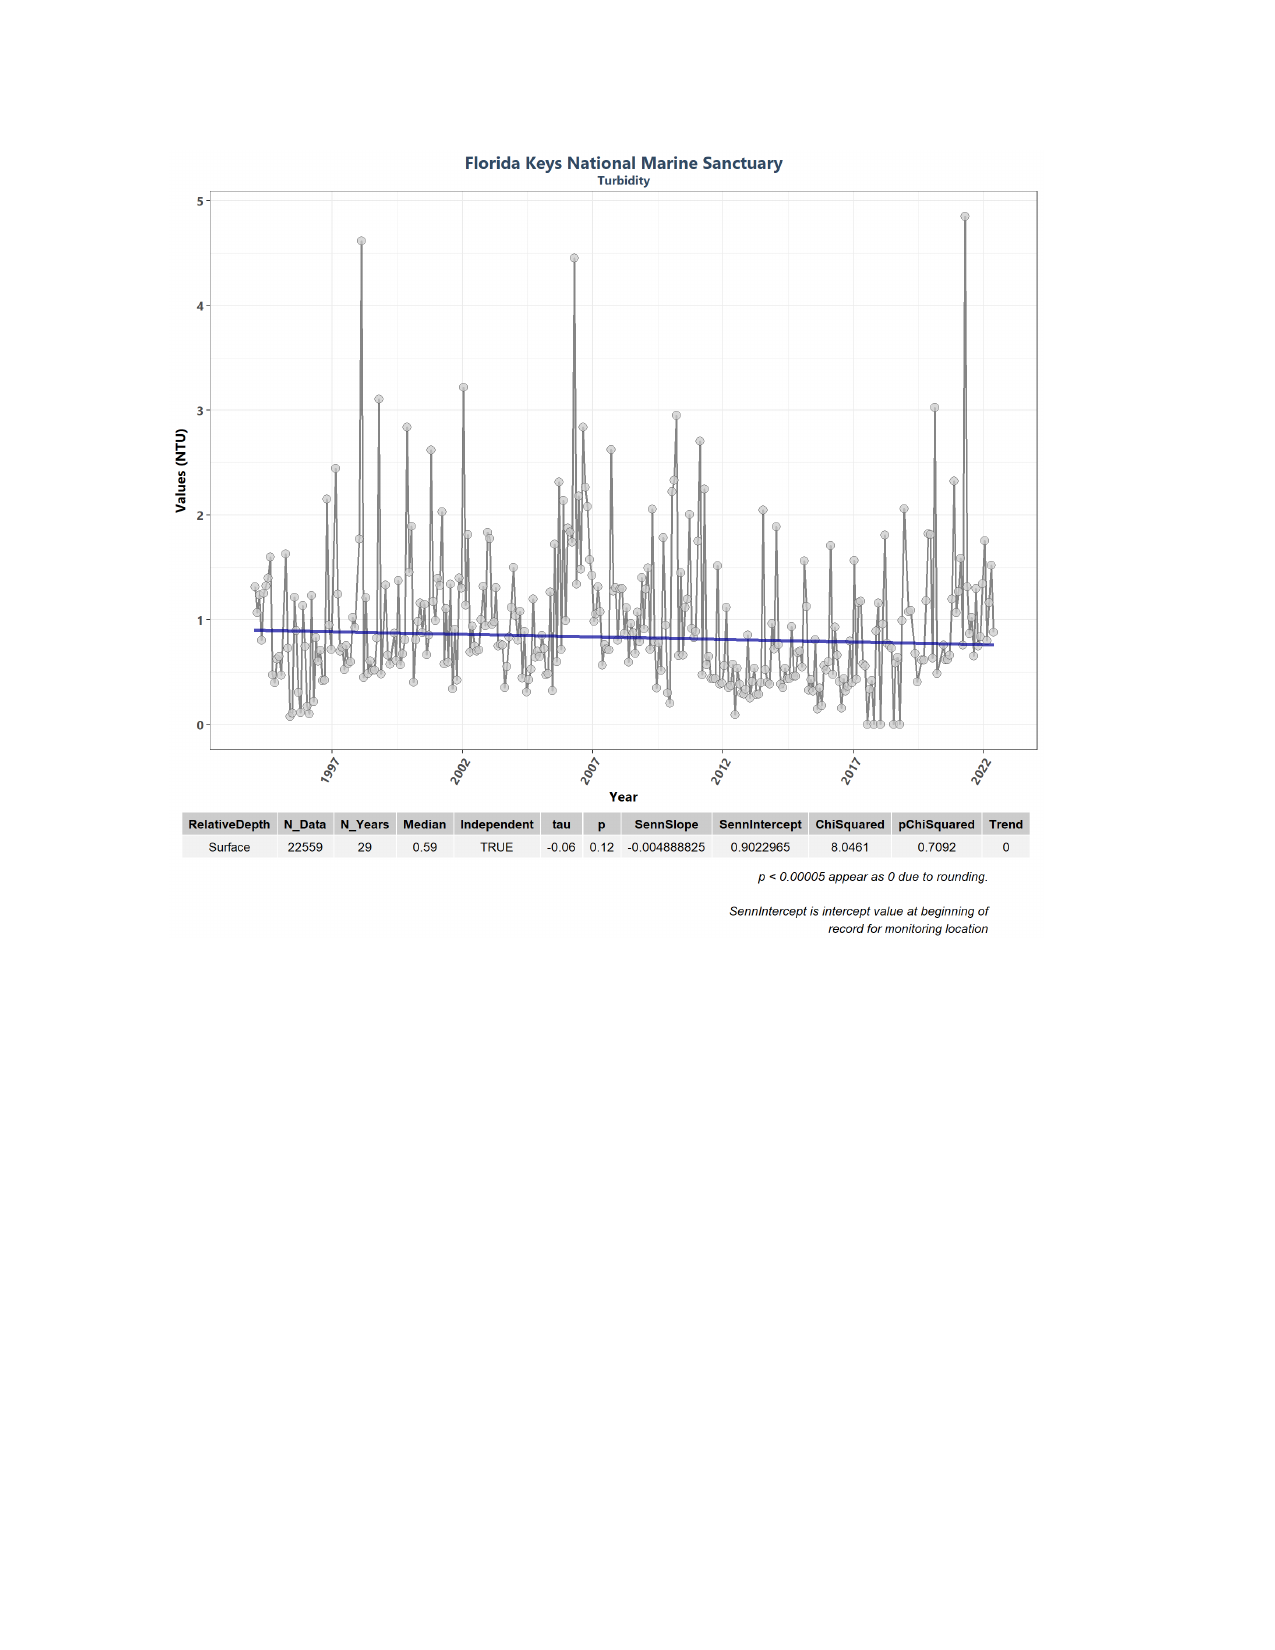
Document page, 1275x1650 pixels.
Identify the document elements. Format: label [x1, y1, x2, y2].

picture [168, 150, 1044, 938]
